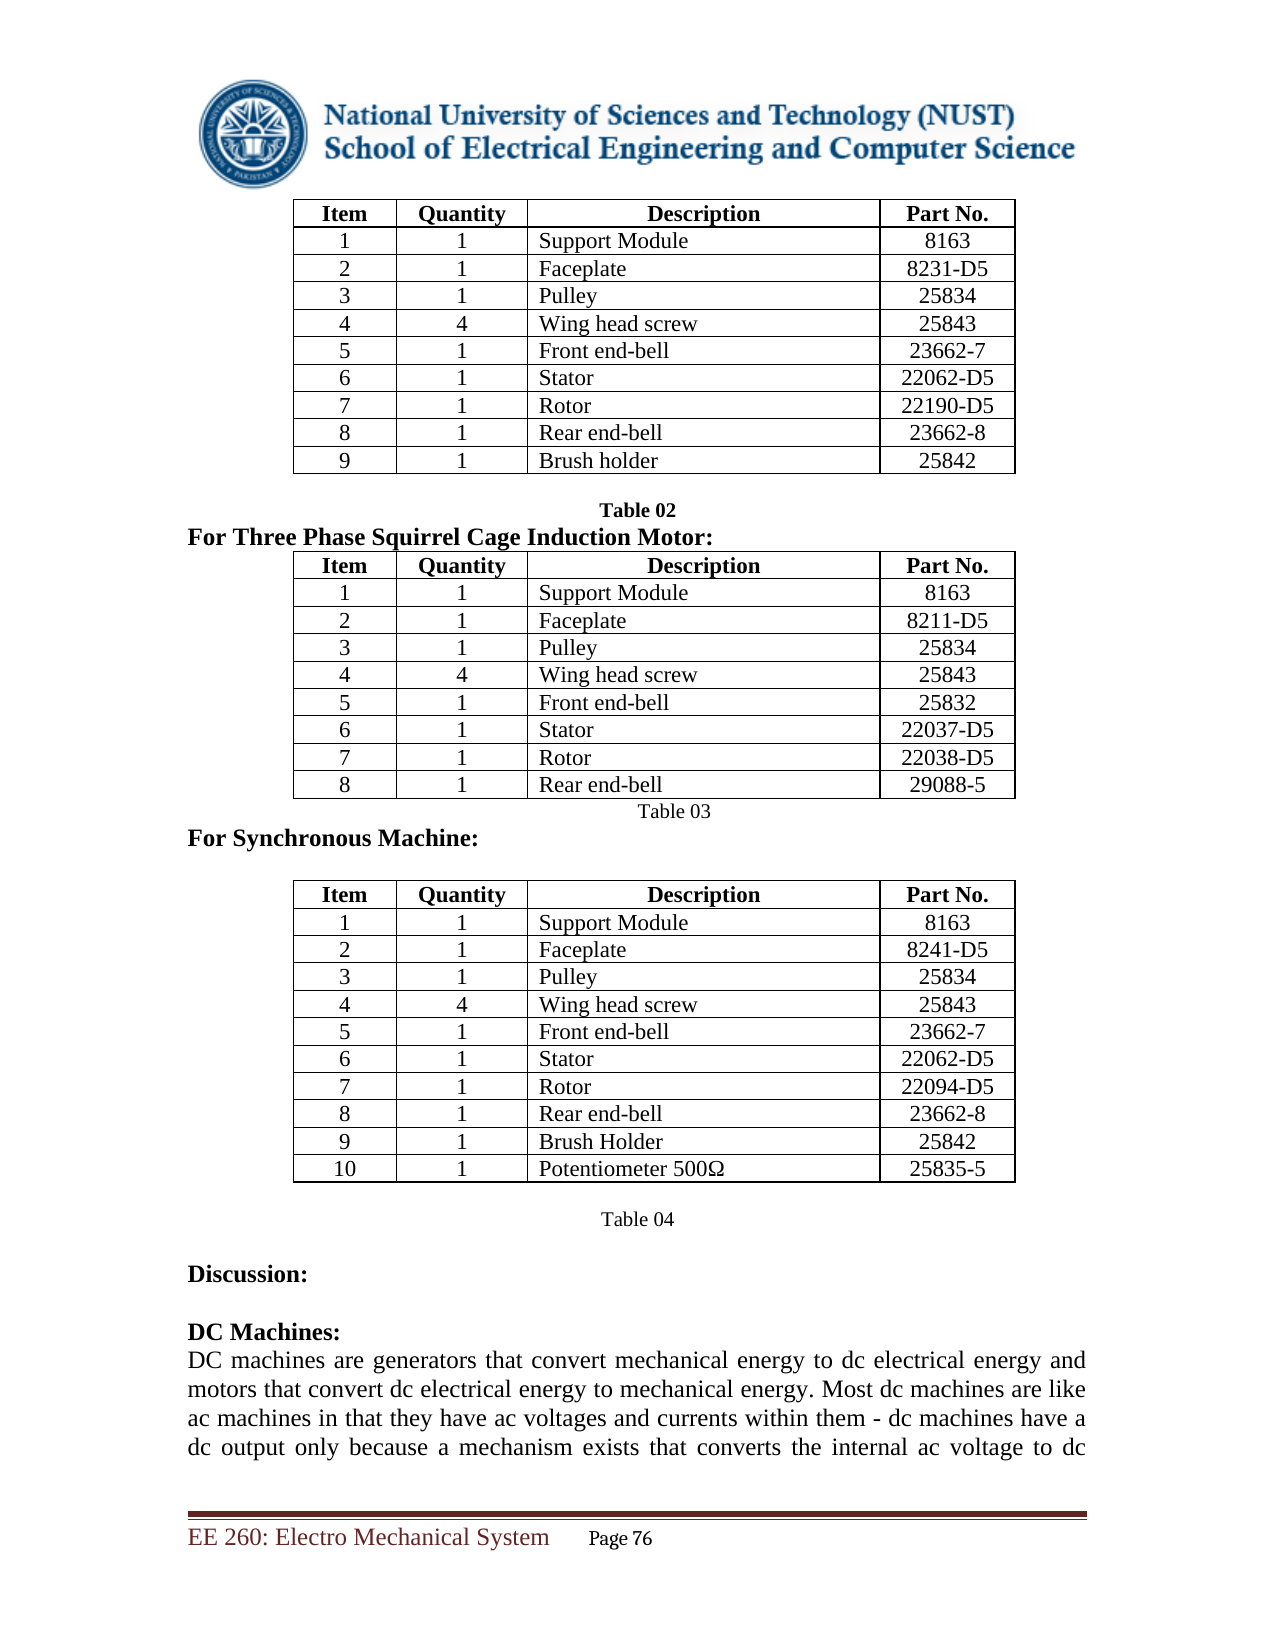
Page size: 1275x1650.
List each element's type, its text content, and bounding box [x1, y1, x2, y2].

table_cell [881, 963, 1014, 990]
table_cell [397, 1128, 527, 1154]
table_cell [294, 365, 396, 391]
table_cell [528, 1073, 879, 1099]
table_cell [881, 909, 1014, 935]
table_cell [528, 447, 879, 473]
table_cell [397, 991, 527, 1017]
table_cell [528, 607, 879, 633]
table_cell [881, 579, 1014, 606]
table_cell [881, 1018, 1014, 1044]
text For Synchronous Machine: [187, 823, 1087, 851]
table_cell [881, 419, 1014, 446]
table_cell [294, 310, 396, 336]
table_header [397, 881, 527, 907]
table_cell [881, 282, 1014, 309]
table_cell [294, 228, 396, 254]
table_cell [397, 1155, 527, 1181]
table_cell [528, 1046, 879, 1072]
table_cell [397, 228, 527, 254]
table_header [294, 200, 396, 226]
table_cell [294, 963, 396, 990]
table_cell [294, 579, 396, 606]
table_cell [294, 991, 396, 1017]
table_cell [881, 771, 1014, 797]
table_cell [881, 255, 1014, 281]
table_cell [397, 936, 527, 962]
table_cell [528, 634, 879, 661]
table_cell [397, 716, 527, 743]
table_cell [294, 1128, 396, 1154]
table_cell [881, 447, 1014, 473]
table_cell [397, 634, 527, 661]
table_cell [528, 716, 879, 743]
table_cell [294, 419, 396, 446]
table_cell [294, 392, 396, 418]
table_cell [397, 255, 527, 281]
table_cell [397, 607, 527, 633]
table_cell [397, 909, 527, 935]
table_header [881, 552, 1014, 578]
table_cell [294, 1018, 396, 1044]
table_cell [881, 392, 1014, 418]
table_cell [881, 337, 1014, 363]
text Table 02 [187, 498, 1087, 522]
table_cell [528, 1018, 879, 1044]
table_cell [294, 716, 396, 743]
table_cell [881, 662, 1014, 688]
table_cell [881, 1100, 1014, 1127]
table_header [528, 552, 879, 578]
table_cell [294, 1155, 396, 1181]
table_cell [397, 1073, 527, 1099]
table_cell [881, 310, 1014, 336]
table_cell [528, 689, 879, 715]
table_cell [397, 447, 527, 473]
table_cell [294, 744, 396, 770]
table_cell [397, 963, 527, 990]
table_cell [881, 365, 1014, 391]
text DC Machines: [187, 1317, 1087, 1346]
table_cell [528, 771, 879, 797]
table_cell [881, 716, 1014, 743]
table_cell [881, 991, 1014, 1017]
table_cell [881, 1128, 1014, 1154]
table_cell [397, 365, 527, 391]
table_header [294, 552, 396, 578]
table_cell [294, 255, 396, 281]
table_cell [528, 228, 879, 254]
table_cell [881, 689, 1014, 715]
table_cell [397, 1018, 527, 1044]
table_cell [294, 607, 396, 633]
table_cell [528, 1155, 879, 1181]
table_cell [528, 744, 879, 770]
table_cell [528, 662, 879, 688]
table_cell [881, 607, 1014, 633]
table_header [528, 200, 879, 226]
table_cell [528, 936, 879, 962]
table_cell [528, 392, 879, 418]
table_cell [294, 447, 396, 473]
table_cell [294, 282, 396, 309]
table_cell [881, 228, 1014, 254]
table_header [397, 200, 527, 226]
text Discussion: [187, 1259, 1087, 1288]
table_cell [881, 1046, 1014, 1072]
text Table 04 [187, 1207, 1087, 1231]
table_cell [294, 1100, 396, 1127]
picture [187, 75, 1088, 199]
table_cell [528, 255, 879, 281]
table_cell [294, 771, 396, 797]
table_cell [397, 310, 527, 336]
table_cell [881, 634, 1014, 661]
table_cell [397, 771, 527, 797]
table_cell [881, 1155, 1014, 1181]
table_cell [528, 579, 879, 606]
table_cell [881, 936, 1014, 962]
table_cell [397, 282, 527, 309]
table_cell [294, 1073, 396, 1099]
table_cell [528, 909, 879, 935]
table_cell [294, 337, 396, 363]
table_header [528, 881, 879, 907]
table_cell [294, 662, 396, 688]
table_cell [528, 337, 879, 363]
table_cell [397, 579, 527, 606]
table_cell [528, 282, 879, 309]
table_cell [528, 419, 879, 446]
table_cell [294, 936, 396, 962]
text For Three Phase Squirrel Cage Induction Motor: [187, 522, 1087, 551]
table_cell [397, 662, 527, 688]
text Table 03 [562, 798, 1087, 823]
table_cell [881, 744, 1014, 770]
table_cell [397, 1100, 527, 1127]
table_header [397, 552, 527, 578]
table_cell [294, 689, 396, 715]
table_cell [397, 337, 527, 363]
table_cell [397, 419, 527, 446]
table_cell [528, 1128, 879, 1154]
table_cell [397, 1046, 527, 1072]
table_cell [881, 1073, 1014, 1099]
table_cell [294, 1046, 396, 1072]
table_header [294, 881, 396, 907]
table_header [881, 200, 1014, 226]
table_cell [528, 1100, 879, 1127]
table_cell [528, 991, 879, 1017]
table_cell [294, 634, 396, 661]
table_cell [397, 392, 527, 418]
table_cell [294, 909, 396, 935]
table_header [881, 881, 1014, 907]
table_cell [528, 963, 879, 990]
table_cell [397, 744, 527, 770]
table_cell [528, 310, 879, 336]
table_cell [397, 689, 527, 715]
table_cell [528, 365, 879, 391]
